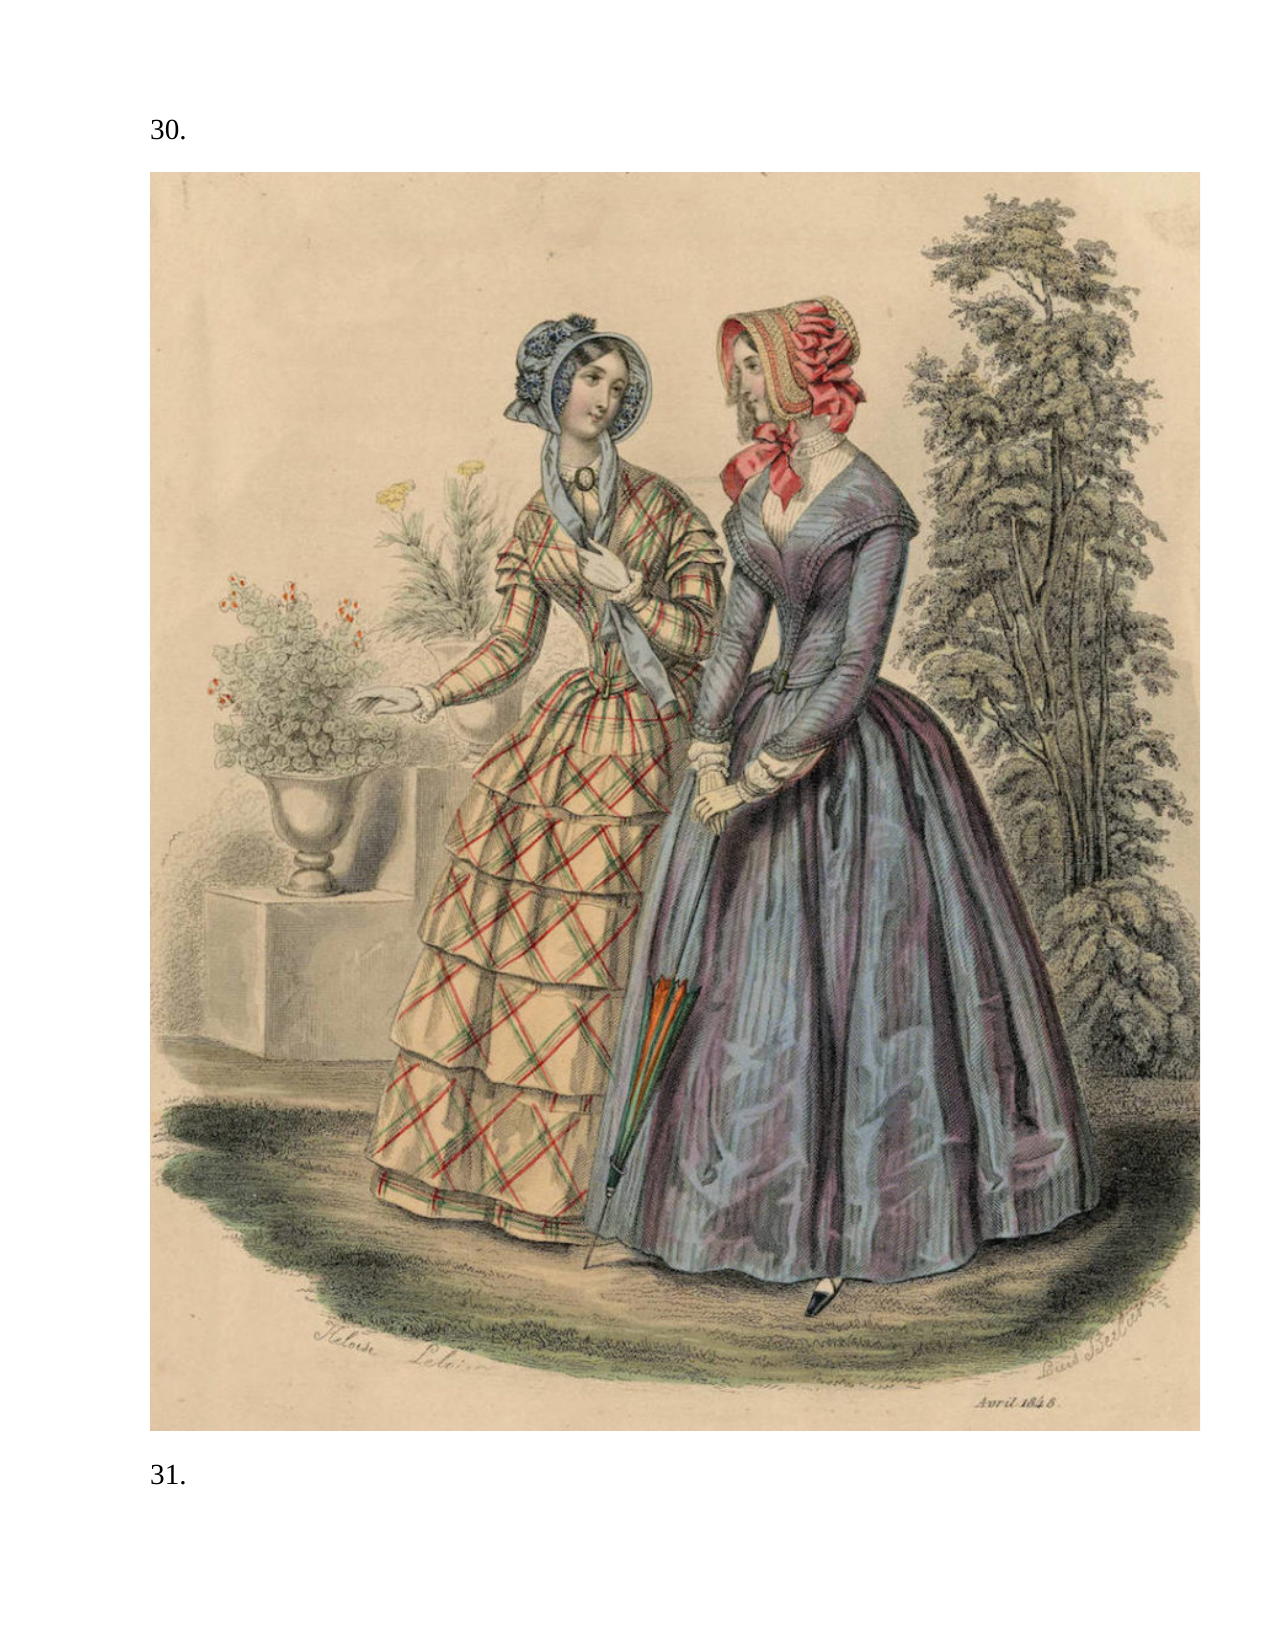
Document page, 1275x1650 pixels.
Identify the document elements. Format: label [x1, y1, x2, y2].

picture [150, 172, 1200, 1431]
